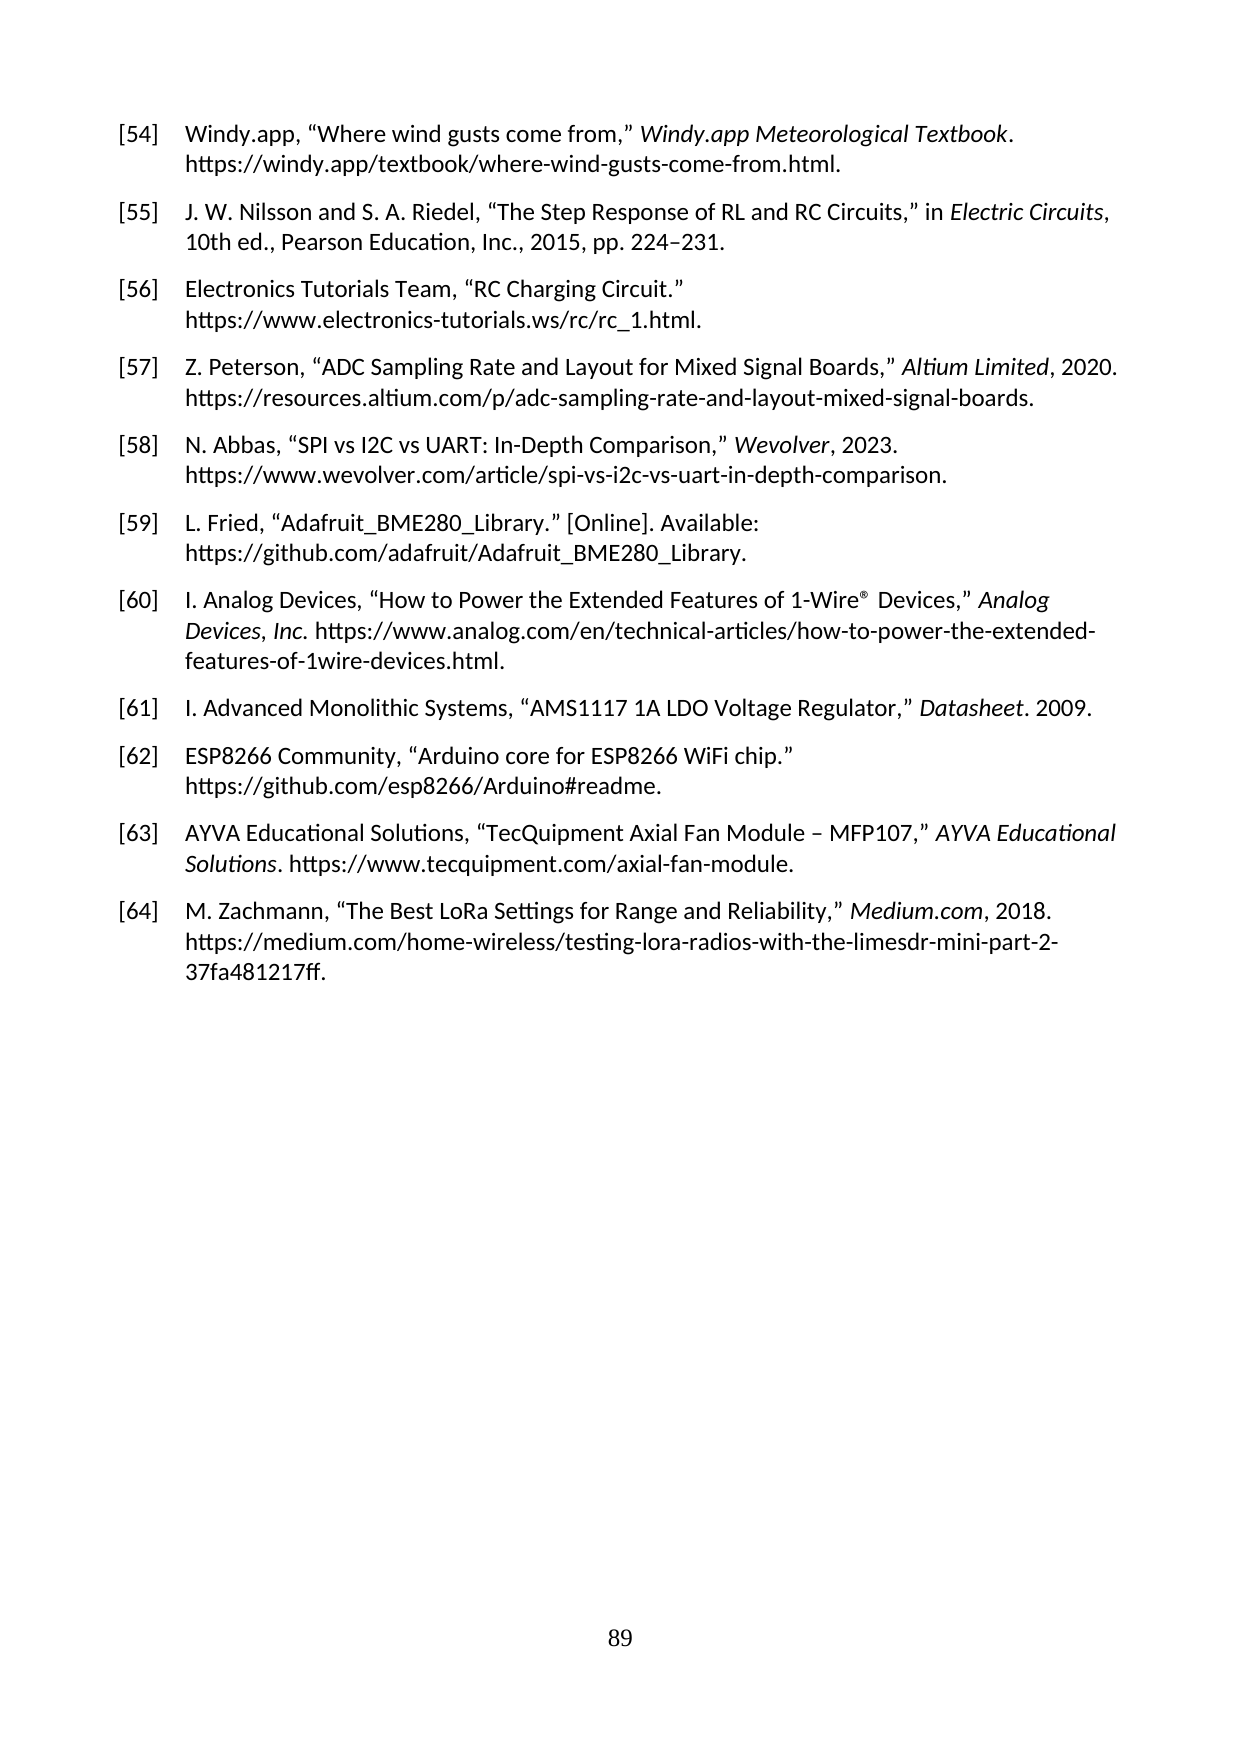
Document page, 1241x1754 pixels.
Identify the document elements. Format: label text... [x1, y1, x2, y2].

text [55] J. W. Nilsson and S. A. Riedel, “The Step Response of RL and RC Circuits,” in Electric Circuits, 10th ed., Pearson Education, Inc., 2015, pp. 224–231. [118, 196, 1122, 257]
text [61] I. Advanced Monolithic Systems, “AMS1117 1A LDO Voltage Regulator,” Datasheet. 2009. [118, 693, 1122, 723]
text [56] Electronics Tutorials Team, “RC Charging Circuit.” https://www.electronics-tutorials.ws/rc/rc_1.html. [118, 273, 1122, 334]
text [57] Z. Peterson, “ADC Sampling Rate and Layout for Mixed Signal Boards,” Altium Limited, 2020. https://resources.altium.com/p/adc-sampling-rate-and-layout-mixed-signal-boards. [118, 351, 1122, 412]
text [59] L. Fried, “Adafruit_BME280_Library.” [Online]. Available: https://github.com/adafruit/Adafruit_BME280_Library. [118, 507, 1122, 568]
text [54] Windy.app, “Where wind gusts come from,” Windy.app Meteorological Textbook. https://windy.app/textbook/where-wind-gusts-come-from.html. [118, 118, 1122, 179]
text [62] ESP8266 Community, “Arduino core for ESP8266 WiFi chip.” https://github.com/esp8266/Arduino#readme. [118, 740, 1122, 801]
text [64] M. Zachmann, “The Best LoRa Settings for Range and Reliability,” Medium.com, 2018. https://medium.com/home-wireless/testing-lora-radios-with-the-limesdr-mini-part-2-37fa481217ff. [118, 895, 1122, 987]
text [58] N. Abbas, “SPI vs I2C vs UART: In-Depth Comparison,” Wevolver, 2023. https://www.wevolver.com/article/spi-vs-i2c-vs-uart-in-depth-comparison. [118, 429, 1122, 490]
text [60] I. Analog Devices, “How to Power the Extended Features of 1-Wire® Devices,” Analog Devices, Inc. https://www.analog.com/en/technical-articles/how-to-power-the-extended-features-of-1wire-devices.html. [118, 584, 1122, 676]
text [63] AYVA Educational Solutions, “TecQuipment Axial Fan Module – MFP107,” AYVA Educational Solutions. https://www.tecquipment.com/axial-fan-module. [118, 817, 1122, 878]
